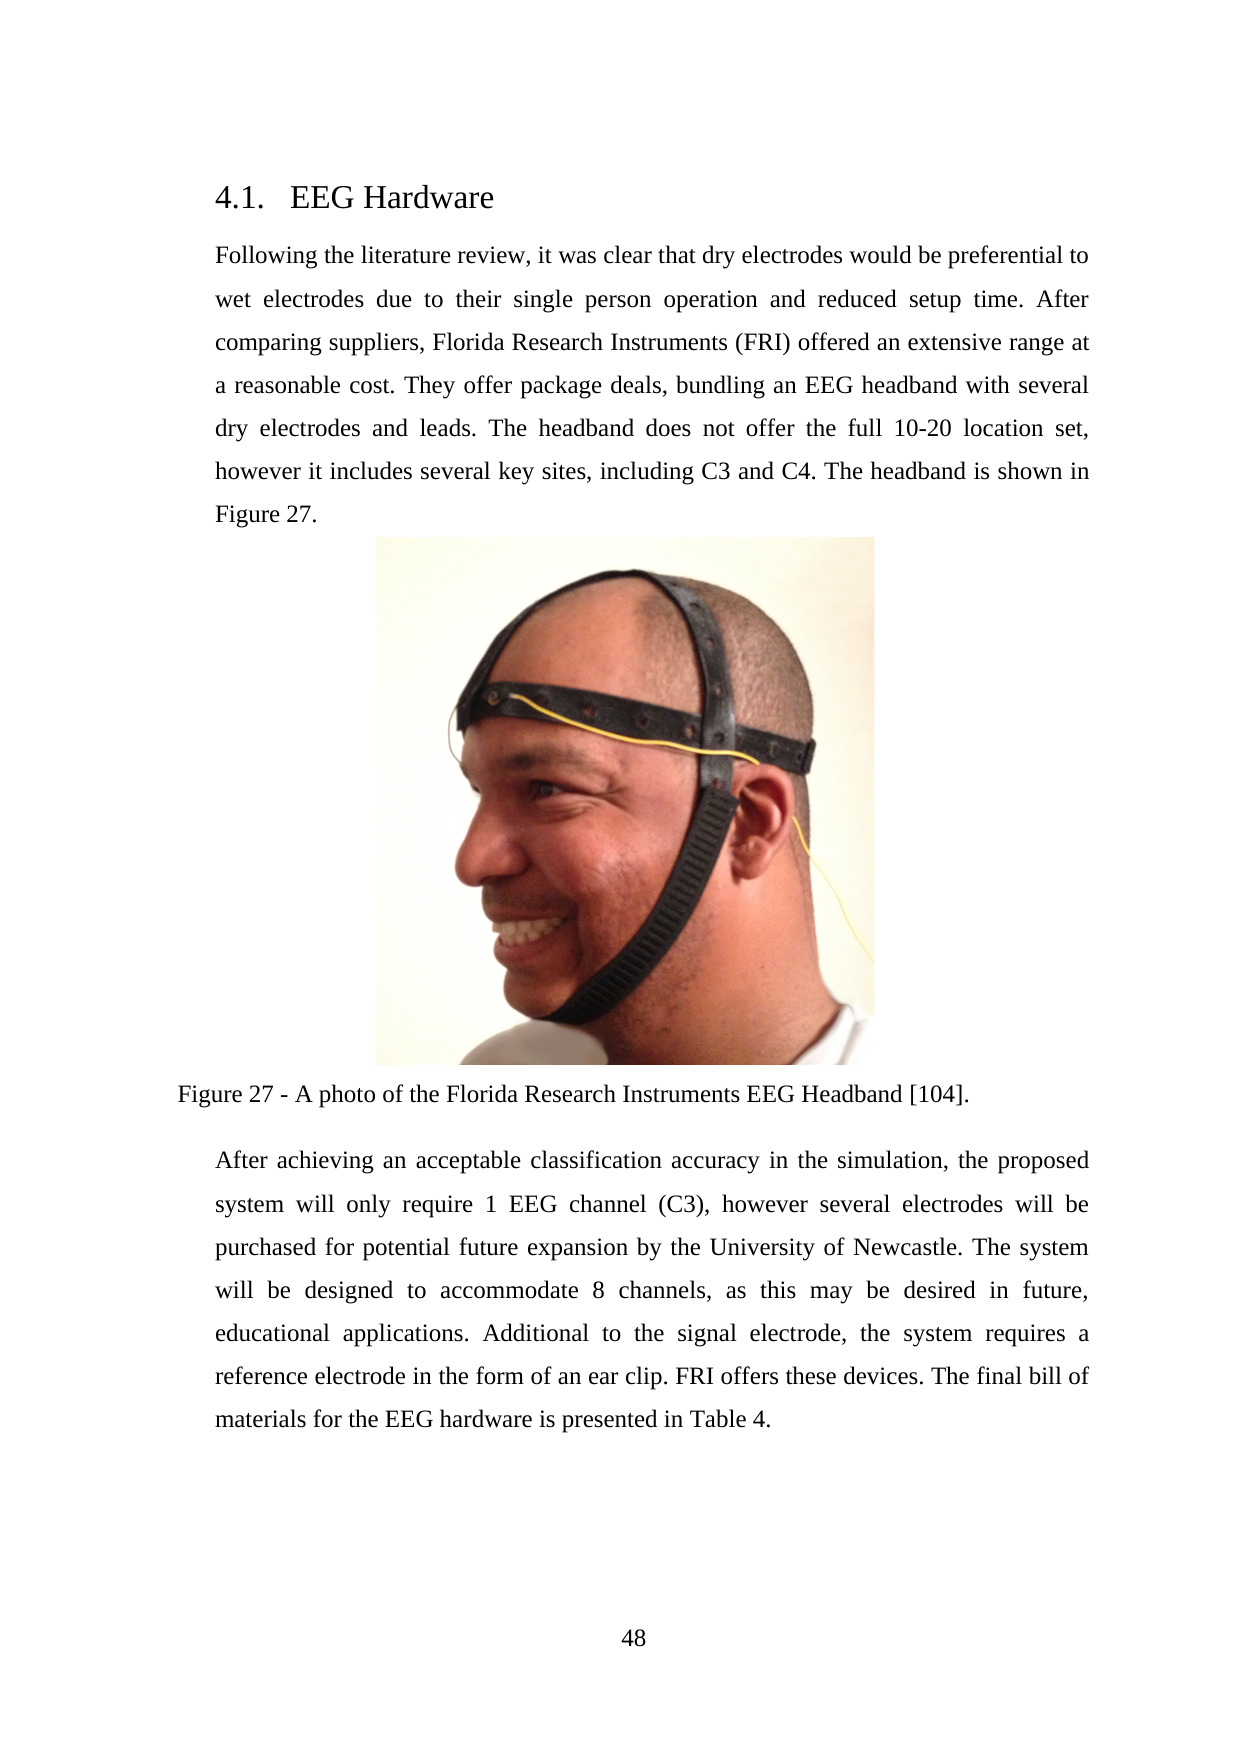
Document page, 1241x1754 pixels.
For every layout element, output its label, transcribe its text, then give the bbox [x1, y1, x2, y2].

text After achieving an acceptable classification accuracy in the simulation, the proposed system will only require 1 EEG channel (C3), however several electrodes will be purchased for potential future expansion by the University of Newcastle. The system will be designed to accommodate 8 channels, as this may be desired in future, educational applications. Additional to the signal electrode, the system requires a reference electrode in the form of an ear clip. FRI offers these devices. The final bill of materials for the EEG hardware is presented in Table 4. [215, 1146, 1090, 1433]
picture [376, 537, 875, 1065]
subtitle EEG Hardware [215, 177, 1090, 216]
text Following the literature review, it was clear that dry electrodes would be preferential to wet electrodes due to their single person operation and reduced setup time. After comparing suppliers, Florida Research Instruments (FRI) offered an extensive range at a reasonable cost. They offer package deals, bundling an EEG headband with several dry electrodes and leads. The headband does not offer the full 10-20 location set, however it includes several key sites, including C3 and C4. The headband is shown in Figure 27. [215, 241, 1090, 528]
